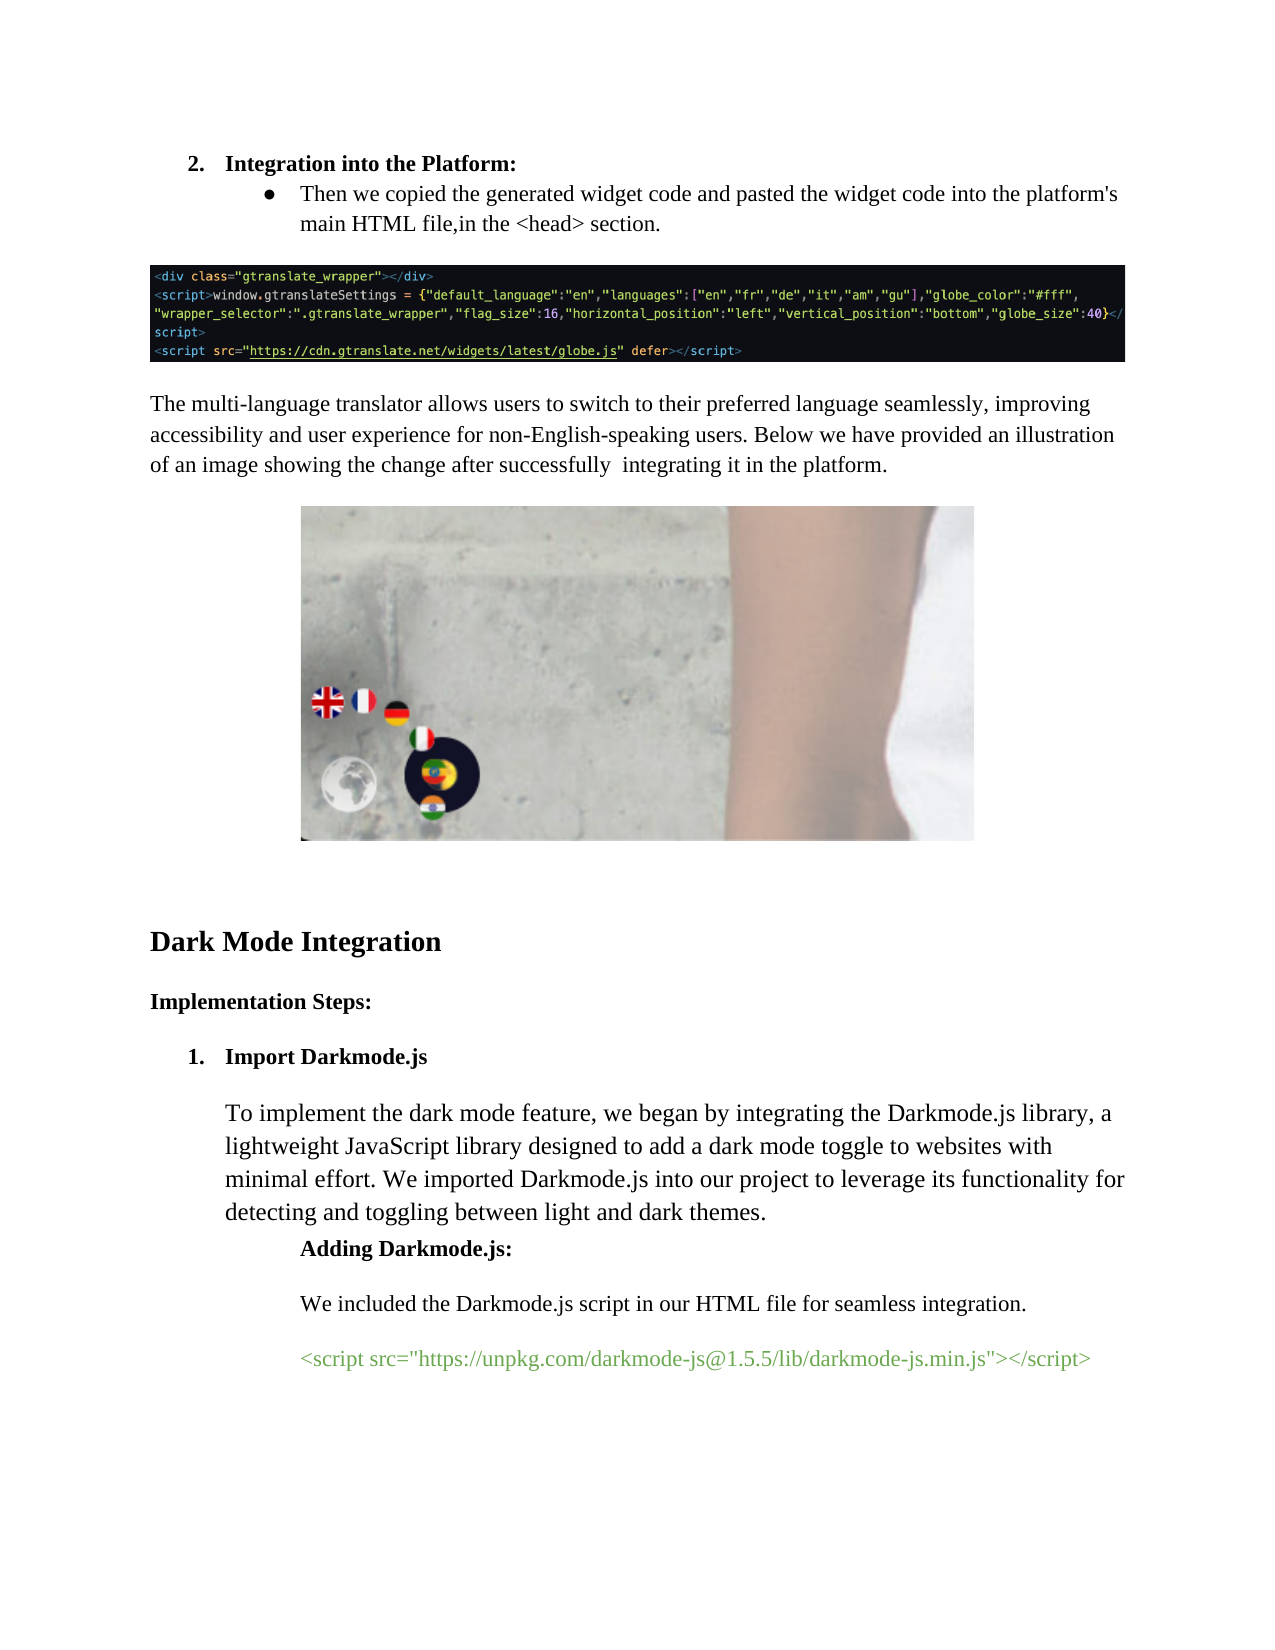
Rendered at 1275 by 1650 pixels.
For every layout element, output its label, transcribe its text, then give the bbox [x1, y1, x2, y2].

text We included the Darkmode.js script in our HTML file for seamless integration. [300, 1290, 1125, 1316]
text Adding Darkmode.js: [225, 1235, 1125, 1261]
list Integration into the Platform: [187, 150, 1125, 176]
text Dark Mode Integration [150, 924, 1125, 958]
subtitle Import Darkmode.js [187, 1043, 1125, 1069]
list Then we copied the generated widget code and pasted the widget code into the platform's main HTML file,in the <head> section. [262, 180, 1125, 237]
text <script src="https://unpkg.com/darkmode-js@1.5.5/lib/darkmode-js.min.js"></script> [300, 1345, 1125, 1371]
picture [300, 506, 975, 841]
picture [150, 265, 1125, 362]
text Implementation Steps: [150, 988, 1125, 1014]
text The multi-language translator allows users to switch to their preferred language seamlessly, improving accessibility and user experience for non-English-speaking users. Below we have provided an illustration of an image showing the change after successfully integrating it in the platform. [150, 390, 1125, 477]
subtitle To implement the dark mode feature, we began by integrating the Darkmode.js library, a lightweight JavaScript library designed to add a dark mode toggle to websites with minimal effort. We imported Darkmode.js into our project to leverage its functionality for detecting and toggling between light and dark themes. [225, 1098, 1125, 1226]
